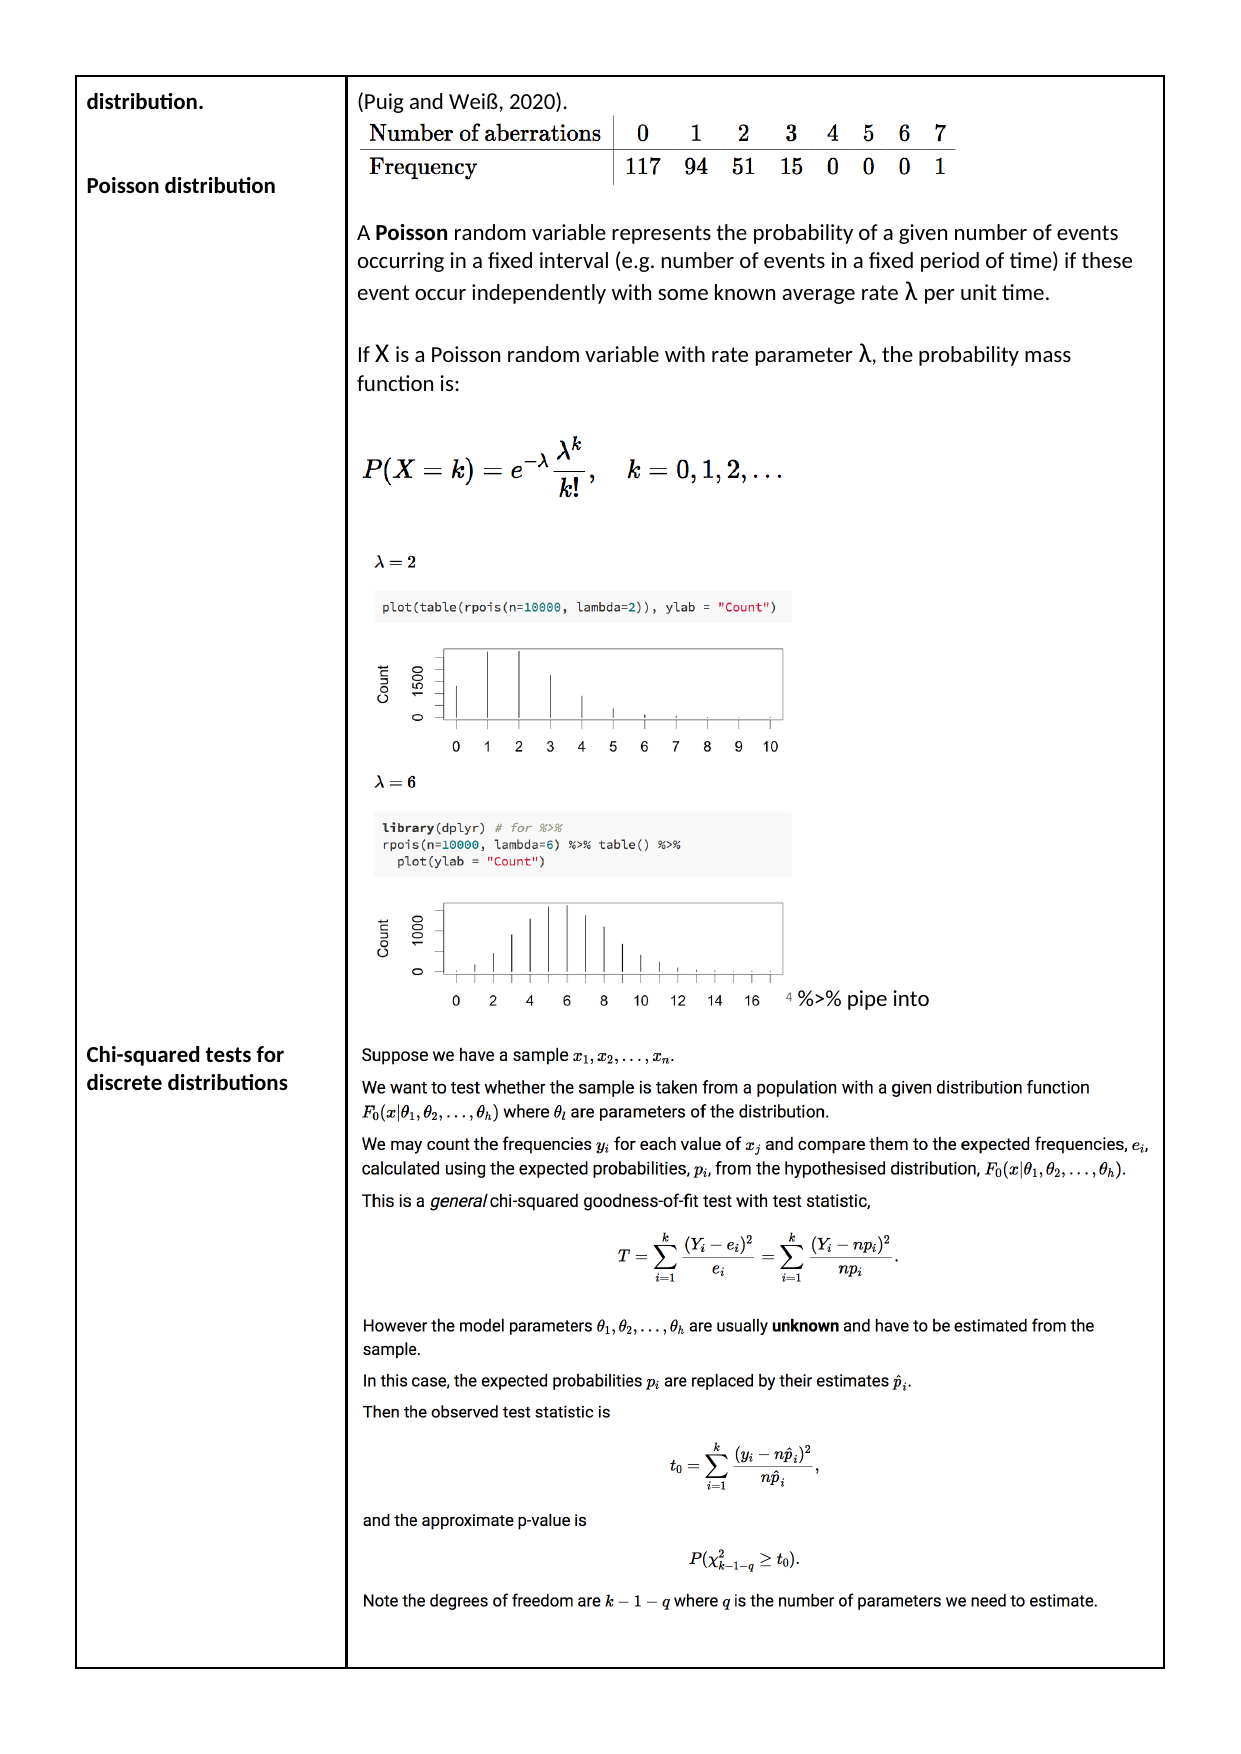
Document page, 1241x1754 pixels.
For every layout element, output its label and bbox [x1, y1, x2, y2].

picture [356, 115, 975, 190]
table_cell [77, 77, 345, 1667]
picture [356, 539, 793, 1007]
table_cell [348, 77, 1163, 1667]
picture [356, 426, 796, 511]
picture [356, 1041, 1153, 1286]
picture [356, 1314, 1115, 1618]
